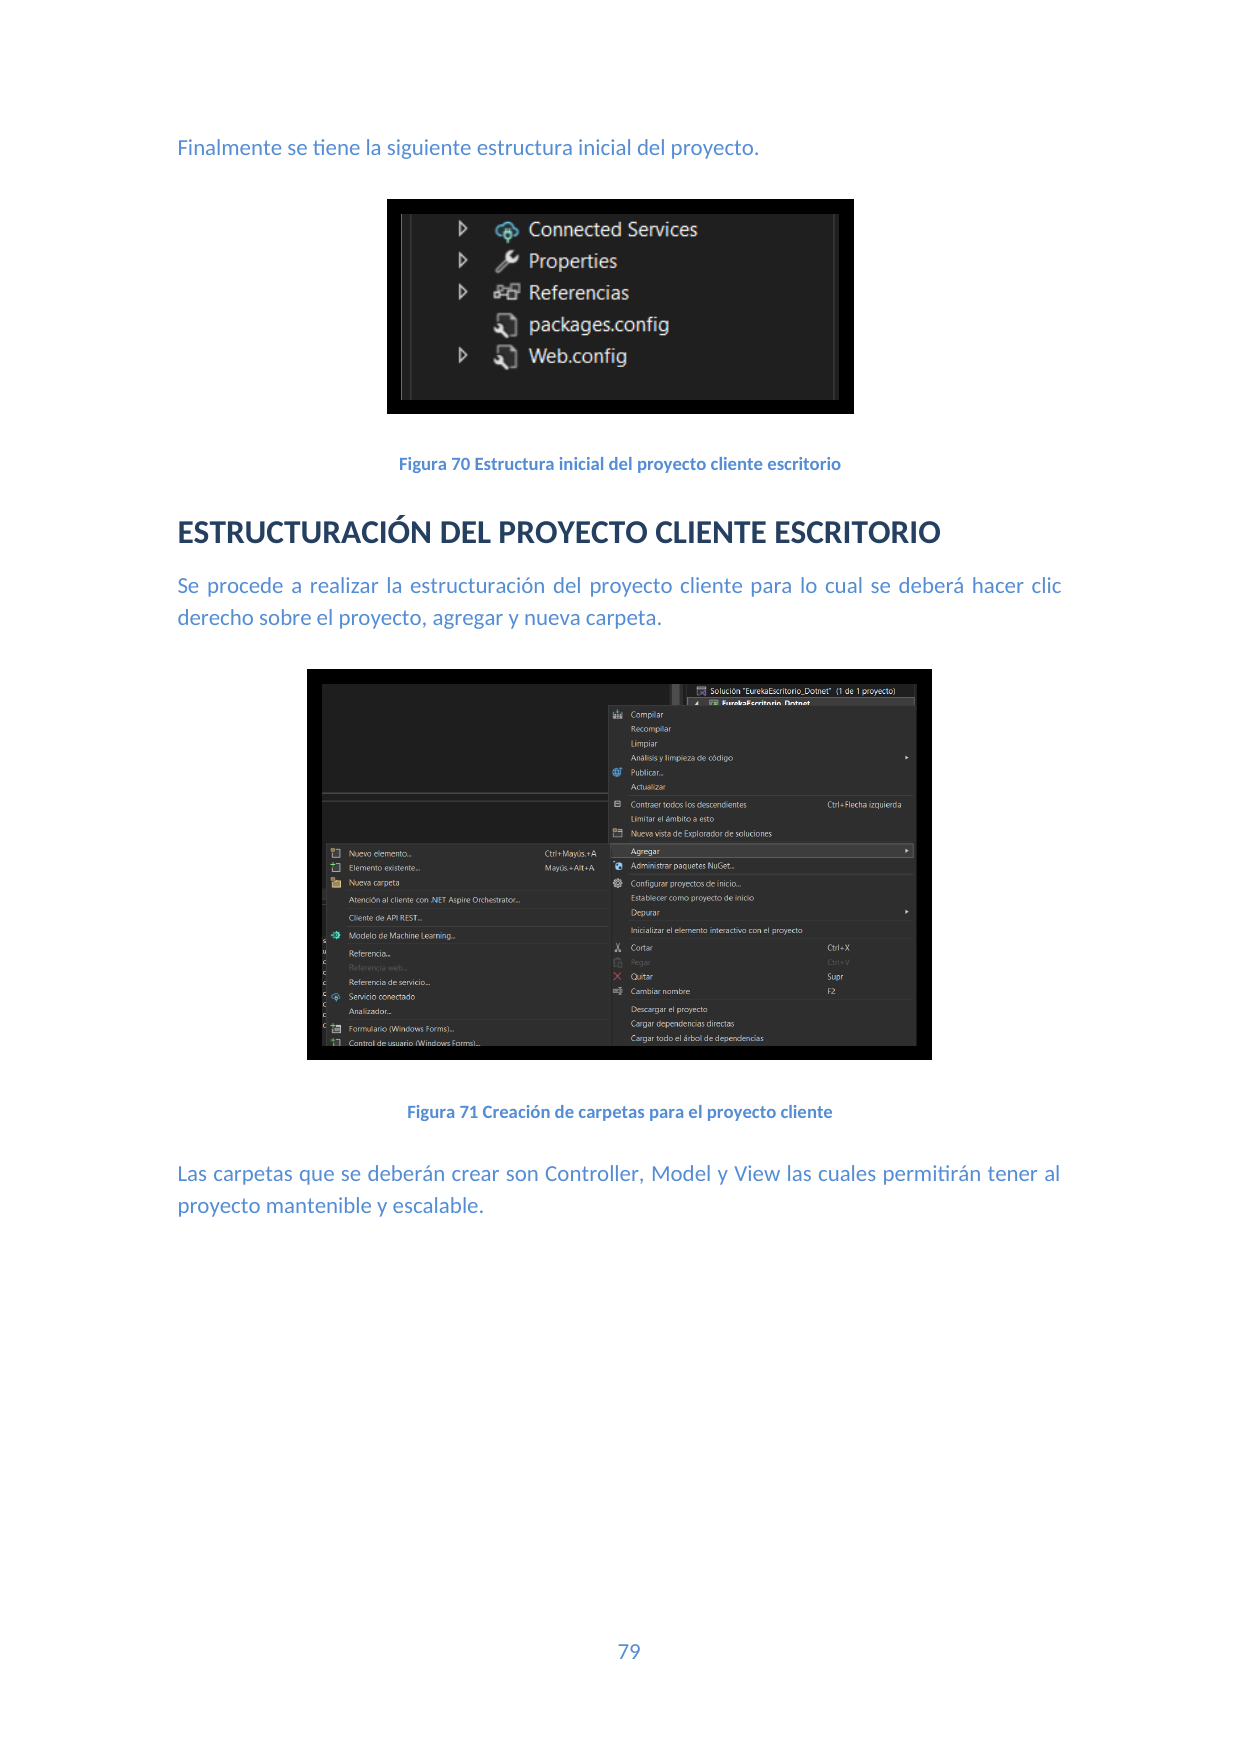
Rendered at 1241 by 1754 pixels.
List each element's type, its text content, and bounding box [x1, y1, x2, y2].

text Se procede a realizar la estructuración del proyecto cliente para lo cual se deberá hacer clic derecho sobre el proyecto, agregar y nueva carpeta. [177, 571, 1063, 631]
picture [401, 214, 839, 400]
picture [322, 684, 917, 1046]
subtitle ESTRUCTURACIÓN DEL PROYECTO CLIENTE ESCRITORIO [177, 511, 1063, 552]
text Finalmente se tiene la siguiente estructura inicial del proyecto. [177, 133, 1063, 161]
text Las carpetas que se deberán crear son Controller, Model y View las cuales permitirán tener al proyecto mantenible y escalable. [177, 1159, 1063, 1220]
